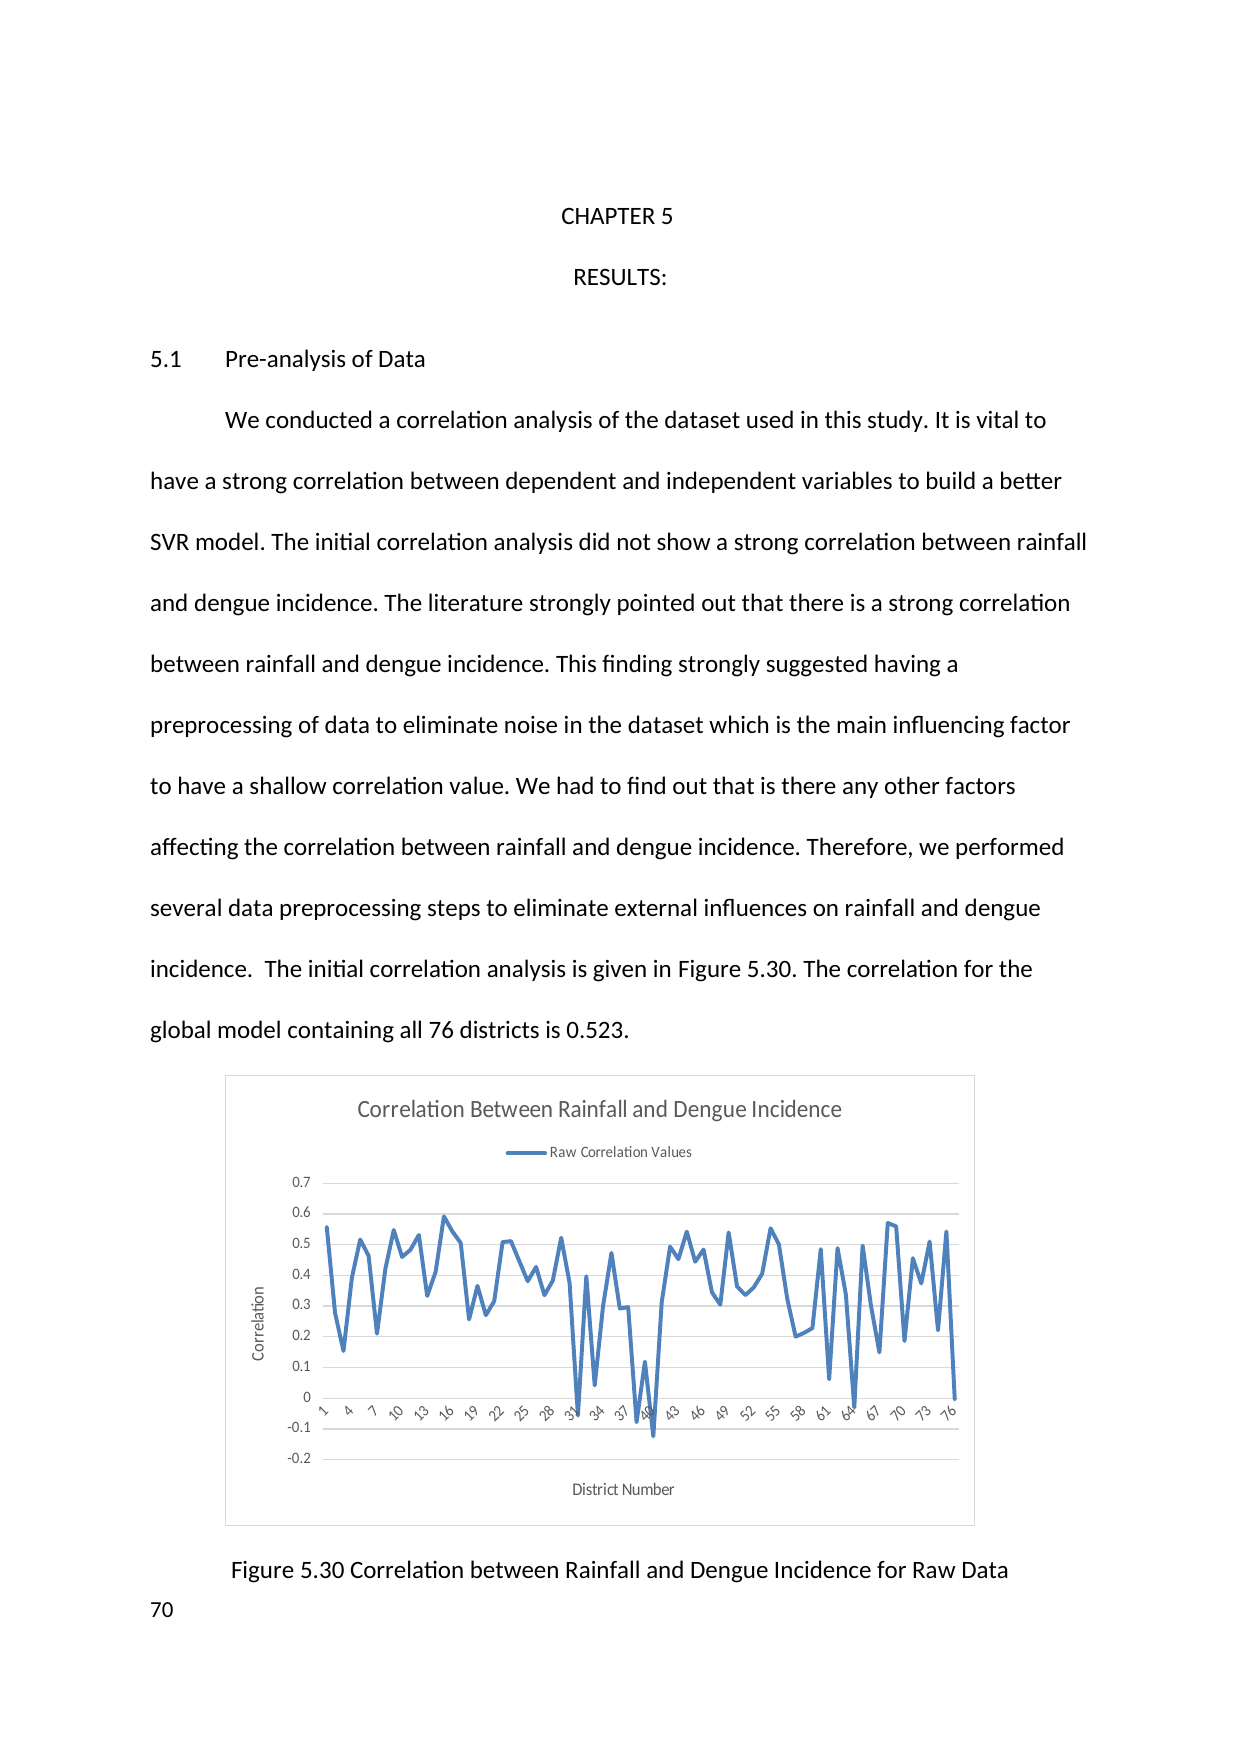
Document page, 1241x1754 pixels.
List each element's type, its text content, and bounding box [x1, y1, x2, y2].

subtitle Results: [150, 200, 1090, 292]
subtitle 5.1 Pre-analysis of Data [150, 343, 1090, 373]
